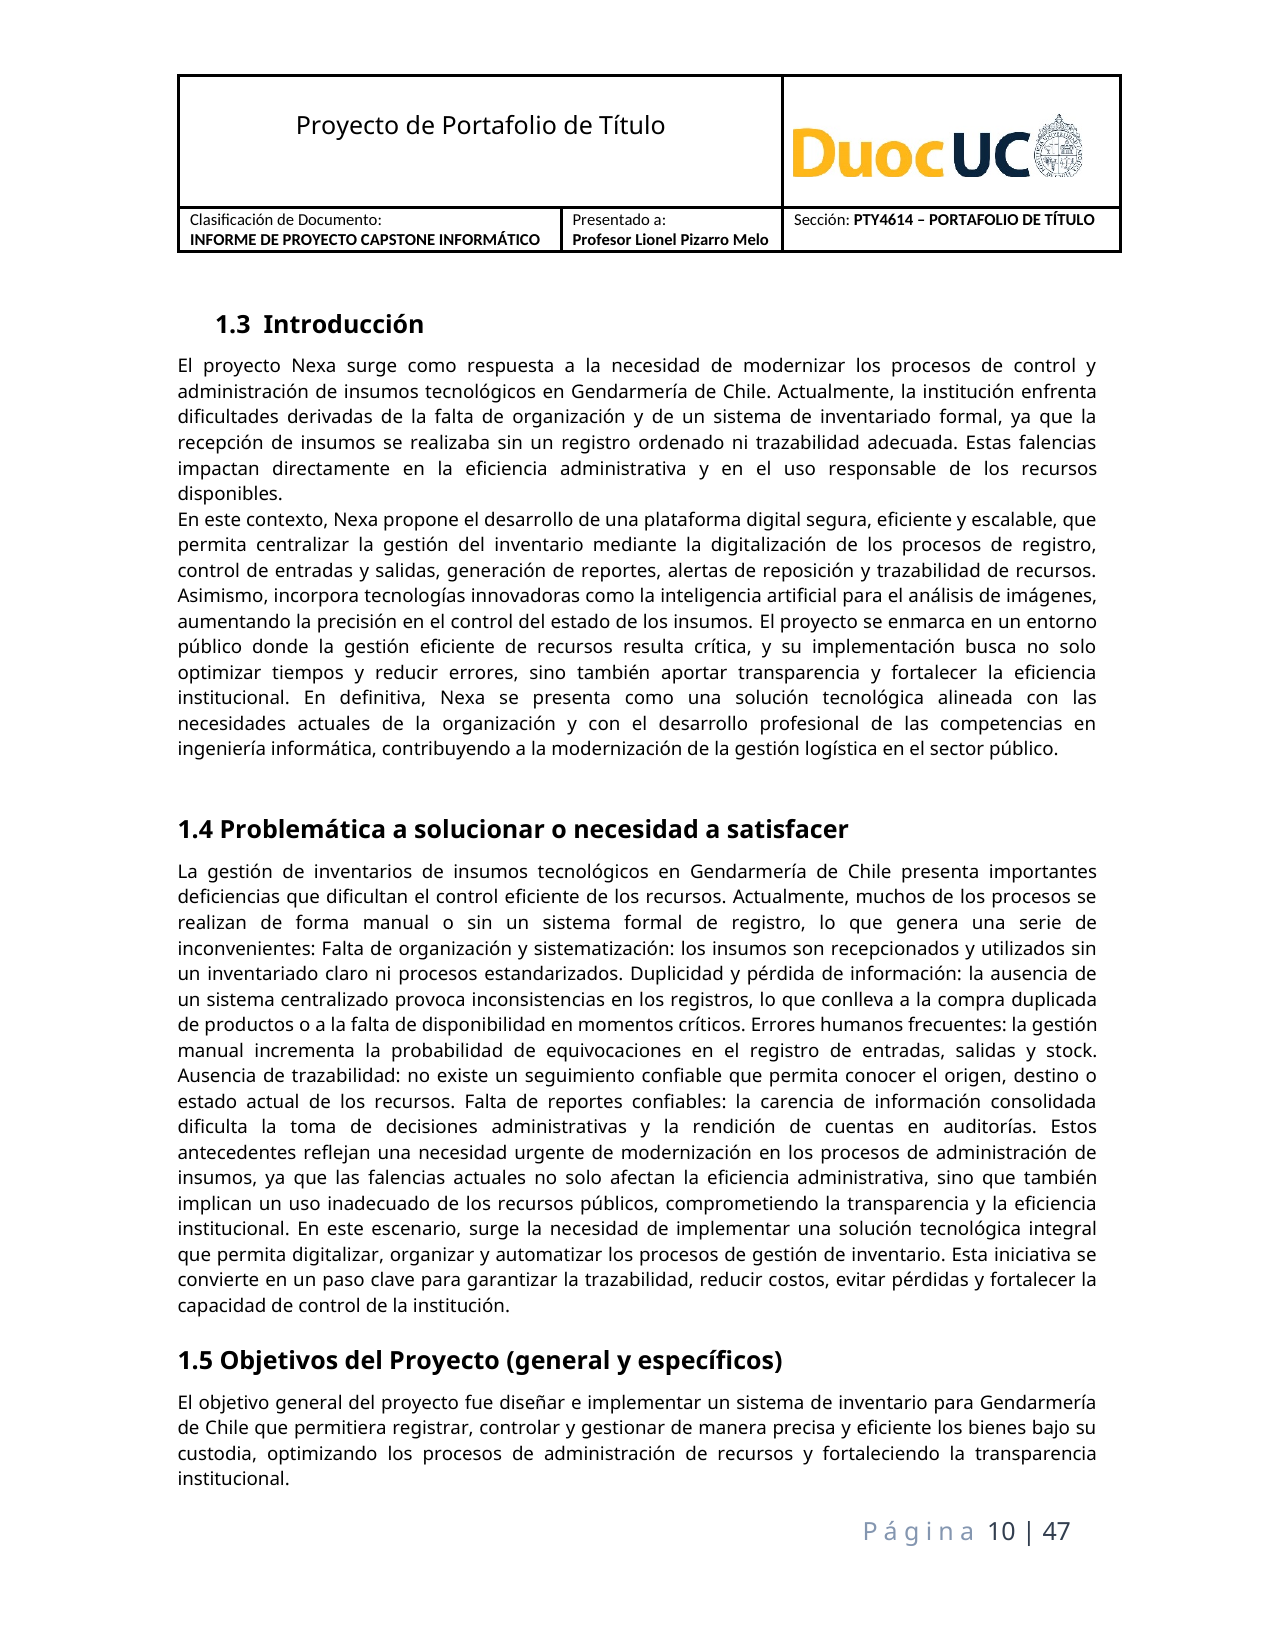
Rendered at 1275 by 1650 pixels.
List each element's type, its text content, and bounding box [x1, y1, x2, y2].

text El objetivo general del proyecto fue diseñar e implementar un sistema de inventario para Gendarmería de Chile que permitiera registrar, controlar y gestionar de manera precisa y eficiente los bienes bajo su custodia, optimizando los procesos de administración de recursos y fortaleciendo la transparencia institucional. [177, 1389, 1098, 1491]
subtitle Problemática a solucionar o necesidad a satisfacer [177, 812, 1098, 846]
subtitle Objetivos del Proyecto (general y específicos) [177, 1343, 1098, 1377]
text La gestión de inventarios de insumos tecnológicos en Gendarmería de Chile presenta importantes deficiencias que dificultan el control eficiente de los recursos. Actualmente, muchos de los procesos se realizan de forma manual o sin un sistema formal de registro, lo que genera una serie de inconvenientes: Falta de organización y sistematización: los insumos son recepcionados y utilizados sin un inventariado claro ni procesos estandarizados. Duplicidad y pérdida de información: la ausencia de un sistema centralizado provoca inconsistencias en los registros, lo que conlleva a la compra duplicada de productos o a la falta de disponibilidad en momentos críticos. Errores humanos frecuentes: la gestión manual incrementa la probabilidad de equivocaciones en el registro de entradas, salidas y stock. Ausencia de trazabilidad: no existe un seguimiento confiable que permita conocer el origen, destino o estado actual de los recursos. Falta de reportes confiables: la carencia de información consolidada dificulta la toma de decisiones administrativas y la rendición de cuentas en auditorías. Estos antecedentes reflejan una necesidad urgente de modernización en los procesos de administración de insumos, ya que las falencias actuales no solo afectan la eficiencia administrativa, sino que también implican un uso inadecuado de los recursos públicos, comprometiendo la transparencia y la eficiencia institucional. En este escenario, surge la necesidad de implementar una solución tecnológica integral que permita digitalizar, organizar y automatizar los procesos de gestión de inventario. Esta iniciativa se convierte en un paso clave para garantizar la trazabilidad, reducir costos, evitar pérdidas y fortalecer la capacidad de control de la institución. [177, 858, 1098, 1318]
text El proyecto Nexa surge como respuesta a la necesidad de modernizar los procesos de control y administración de insumos tecnológicos en Gendarmería de Chile. Actualmente, la institución enfrenta dificultades derivadas de la falta de organización y de un sistema de inventariado formal, ya que la recepción de insumos se realizaba sin un registro ordenado ni trazabilidad adecuada. Estas falencias impactan directamente en la eficiencia administrativa y en el uso responsable de los recursos disponibles. [177, 353, 1098, 506]
picture [791, 113, 1083, 176]
text En este contexto, Nexa propone el desarrollo de una plataforma digital segura, eficiente y escalable, que permita centralizar la gestión del inventario mediante la digitalización de los procesos de registro, control de entradas y salidas, generación de reportes, alertas de reposición y trazabilidad de recursos. Asimismo, incorpora tecnologías innovadoras como la inteligencia artificial para el análisis de imágenes, aumentando la precisión en el control del estado de los insumos. El proyecto se enmarca en un entorno público donde la gestión eficiente de recursos resulta crítica, y su implementación busca no solo optimizar tiempos y reducir errores, sino también aportar transparencia y fortalecer la eficiencia institucional. En definitiva, Nexa se presenta como una solución tecnológica alineada con las necesidades actuales de la organización y con el desarrollo profesional de las competencias en ingeniería informática, contribuyendo a la modernización de la gestión logística en el sector público. [177, 506, 1098, 761]
subtitle Introducción [215, 306, 1098, 340]
